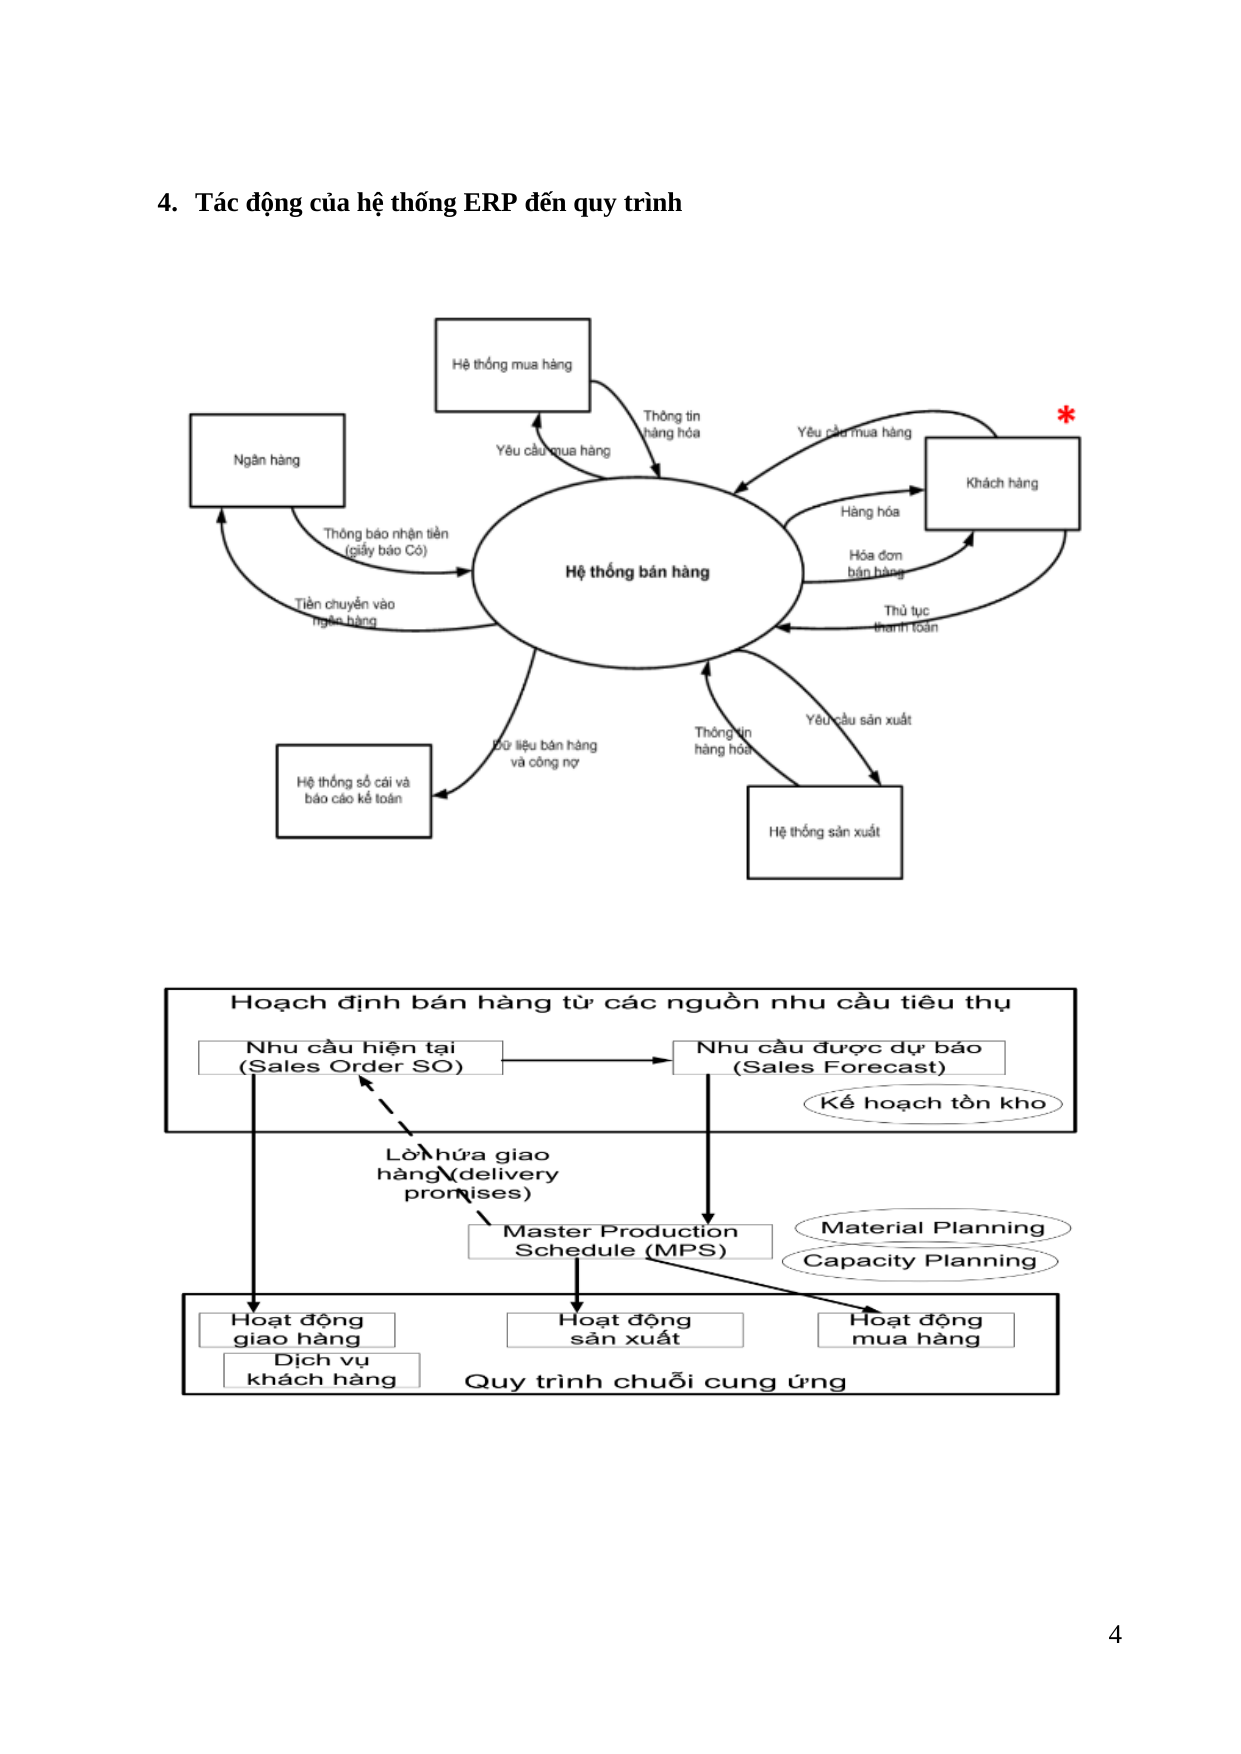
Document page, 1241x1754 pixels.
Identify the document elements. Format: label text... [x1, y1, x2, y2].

picture [157, 304, 1160, 888]
subtitle Tác động của hệ thống ERP đến quy trình [157, 186, 1122, 217]
picture [157, 974, 1085, 1401]
